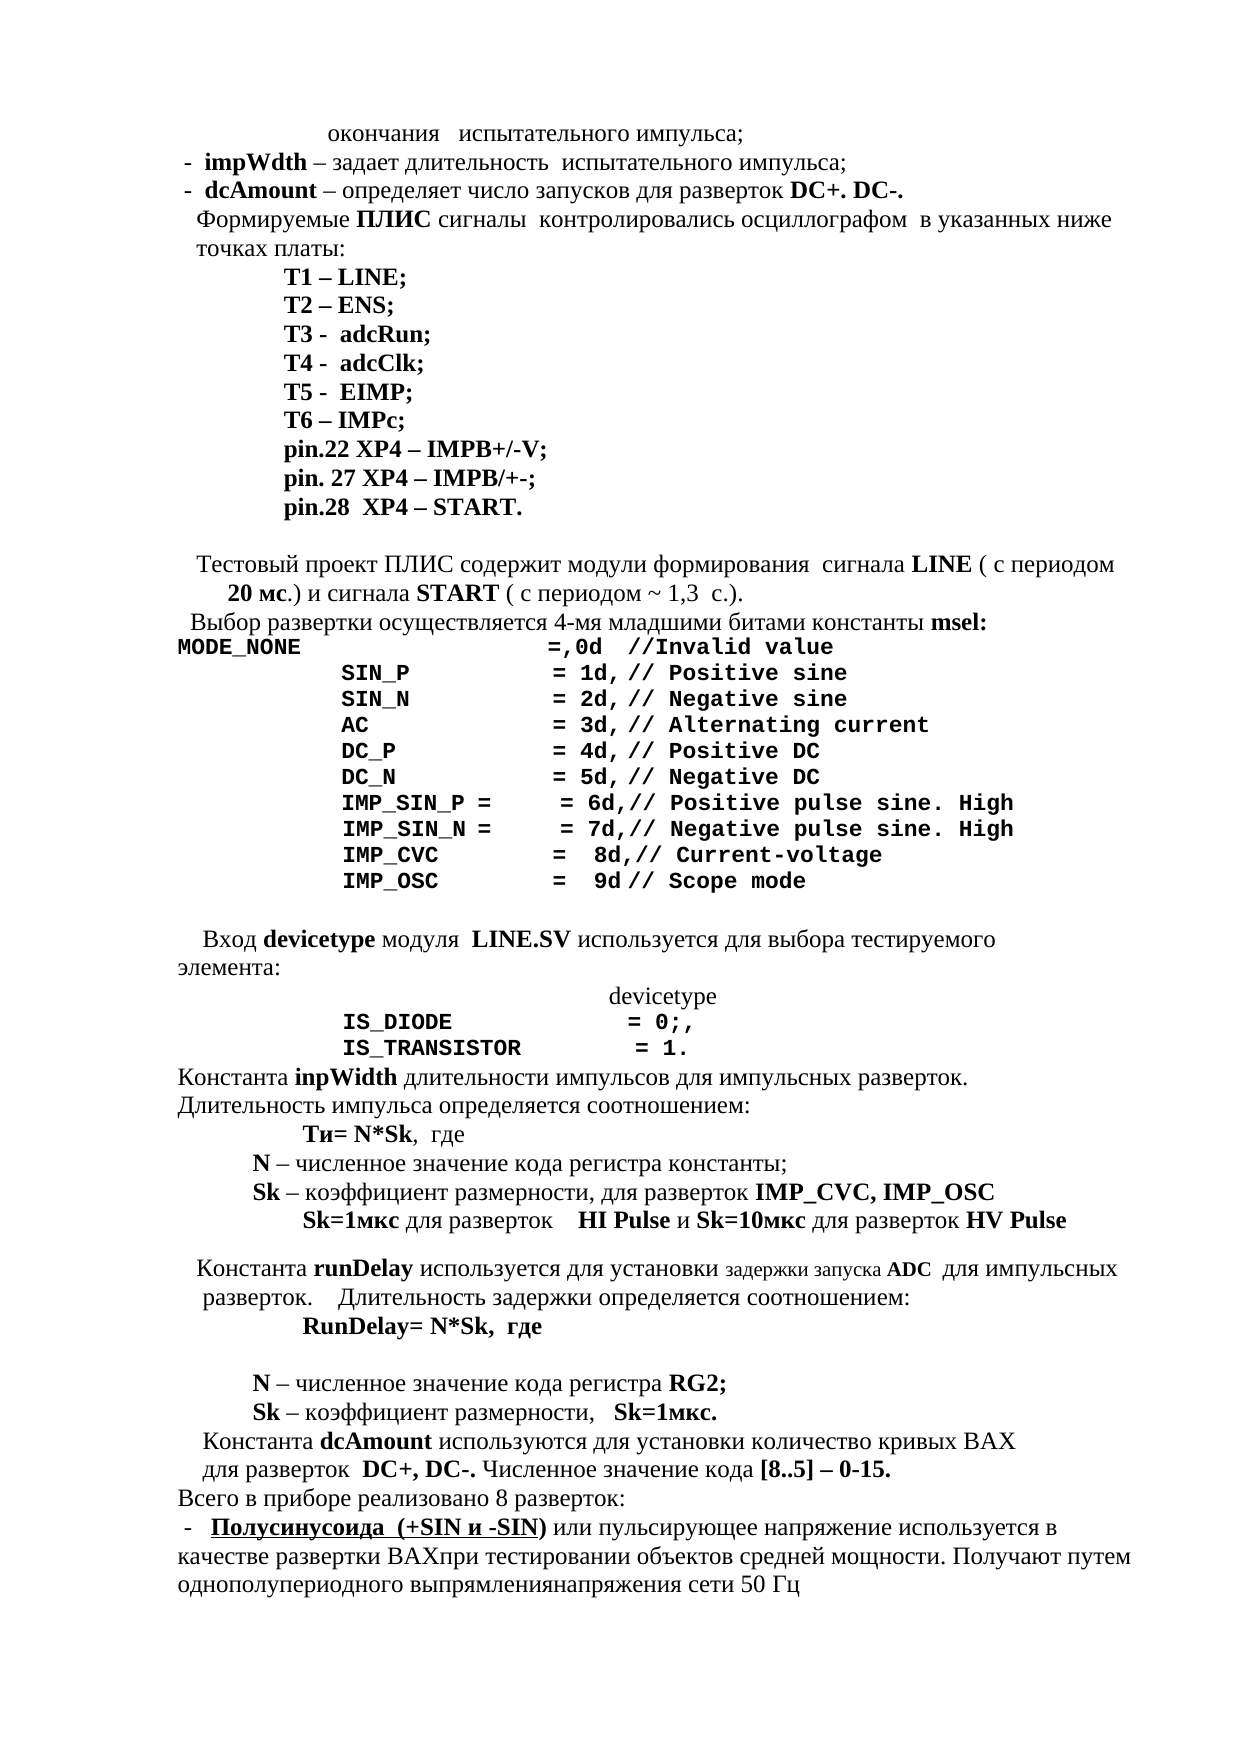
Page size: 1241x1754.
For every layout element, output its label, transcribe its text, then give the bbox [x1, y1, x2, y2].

text Ти= N*Sk, где [177, 1119, 1152, 1148]
text - impWdth – задает длительность испытательного импульса; [177, 147, 1152, 176]
text Вход devicetype модуля LINE.SV используется для выбора тестируемого [177, 924, 1152, 952]
text IMP_SIN_N = = 7d,// Negative pulse sine. High [177, 817, 1152, 843]
text Константа runDelay используется для установки задержки запуска ADC для импульсных [177, 1253, 1152, 1282]
text Всего в приборе реализовано 8 разверток: [177, 1483, 1152, 1512]
text разверток. Длительность задержки определяется соотношением: [177, 1282, 1152, 1311]
text MODE_NONE =,0d //Invalid value [177, 636, 1152, 662]
text Sk – коэффициент размерности, Sk=1мкс. [177, 1397, 1152, 1426]
text SIN_N = 2d, // Negative sine [177, 687, 1152, 713]
text Константа dcAmount используются для установки количество кривых ВАХ [177, 1426, 1152, 1454]
text RunDelay= N*Sk, где [177, 1311, 1152, 1339]
text devicetype [177, 981, 1152, 1010]
text pin.22 XP4 – IMPB+/-V; [177, 434, 1152, 463]
text T5 - EIMP; [177, 377, 1152, 406]
text IMP_CVC = 8d,// Сurrent-voltage [177, 843, 1152, 869]
text SIN_P = 1d, // Positive sine [177, 662, 1152, 687]
text T4 - adcClk; [177, 348, 1152, 377]
text Sk=1мкс для разверток HI Pulse и Sk=10мкс для разверток HV Pulse [177, 1206, 1152, 1234]
text pin.28 XP4 – START. [177, 492, 1152, 521]
text DC_P = 4d, // Positive DC [177, 739, 1152, 765]
text T3 - adcRun; [177, 319, 1152, 348]
text N – численное значение кода регистра константы; [177, 1148, 1152, 1177]
text T2 – ENS; [177, 291, 1152, 319]
text IS_TRANSISTOR = 1. [177, 1036, 1152, 1062]
text 20 мс.) и сигнала START ( с периодом ~ 1,3 c.). [177, 578, 1152, 607]
text T1 – LINE; [177, 262, 1152, 291]
text pin. 27 XP4 – IMPB/+-; [177, 463, 1152, 492]
text IMP_SIN_P = = 6d,// Positive pulse sine. High [177, 791, 1152, 817]
text окончания испытательного импульса; [177, 118, 1152, 147]
text Длительность импульса определяется соотношением: [177, 1091, 1152, 1119]
text DC_N = 5d, // Negative DC [177, 765, 1152, 791]
text Sk – коэффициент размерности, для разверток IMP_CVC, IMP_OSC [177, 1177, 1152, 1206]
text N – численное значение кода регистра RG2; [177, 1368, 1152, 1397]
text точках платы: [177, 233, 1152, 262]
text IMP_OSC = 9d // Scope mode [177, 869, 1152, 895]
text Константа inpWidth длительности импульсов для импульсных разверток. [177, 1062, 1152, 1091]
text - Полусинусоида (+SIN и -SIN) или пульсирующее напряжение используется в качестве развертки ВАХпри тестировании объектов средней мощности. Получают путем однополупериодного выпрямлениянапряжения сети 50 Гц [177, 1512, 1152, 1598]
text - dcAmount – определяет число запусков для разверток DC+. DC-. [177, 176, 1152, 204]
text Формируемые ПЛИС сигналы контролировались осциллографом в указанных ниже [177, 204, 1152, 233]
text IS_DIODE = 0;, [177, 1010, 1152, 1036]
text Тестовый проект ПЛИС содержит модули формирования сигнала LINE ( с периодом [177, 549, 1152, 578]
text для разверток DC+, DC-. Численное значение кода [8..5] – 0-15. [177, 1454, 1152, 1483]
text Выбор развертки осуществляется 4-мя младшими битами константы msel: [177, 607, 1152, 636]
text AC = 3d, // Alternating current [177, 713, 1152, 739]
text T6 – IMPc; [177, 406, 1152, 434]
text элемента: [177, 952, 1152, 981]
